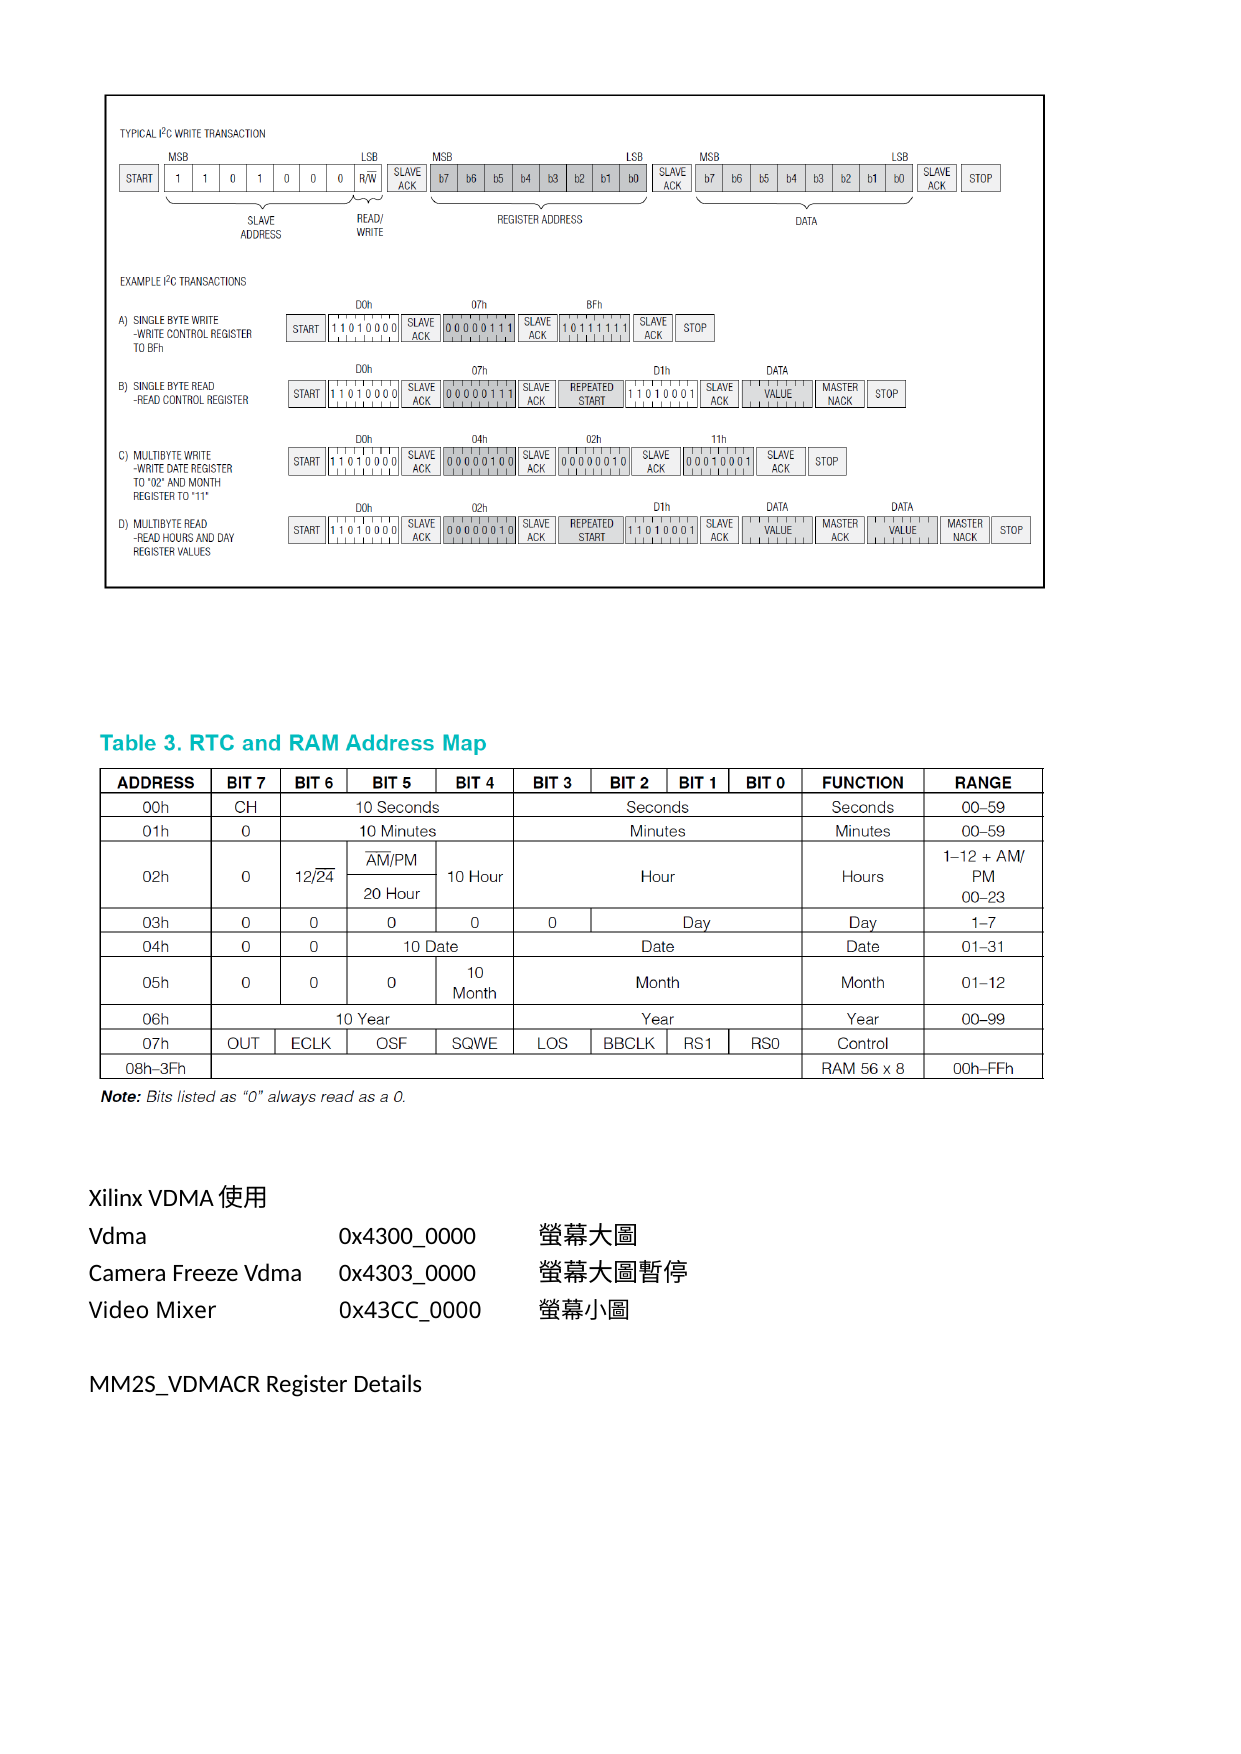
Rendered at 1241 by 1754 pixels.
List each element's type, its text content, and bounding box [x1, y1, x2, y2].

picture [88, 727, 1052, 1114]
text Camera Freeze Vdma 0x4303_0000 螢幕大圖暫停 [89, 1252, 1152, 1289]
text Vdma 0x4300_0000 螢幕大圖 [89, 1214, 1152, 1252]
picture [88, 89, 1057, 592]
text Video Mixer 0x43CC_0000 螢幕小圖 [89, 1289, 1152, 1327]
text Xilinx VDMA使用 [89, 1177, 1152, 1214]
text MM2S_VDMACR Register Details [89, 1364, 1152, 1402]
